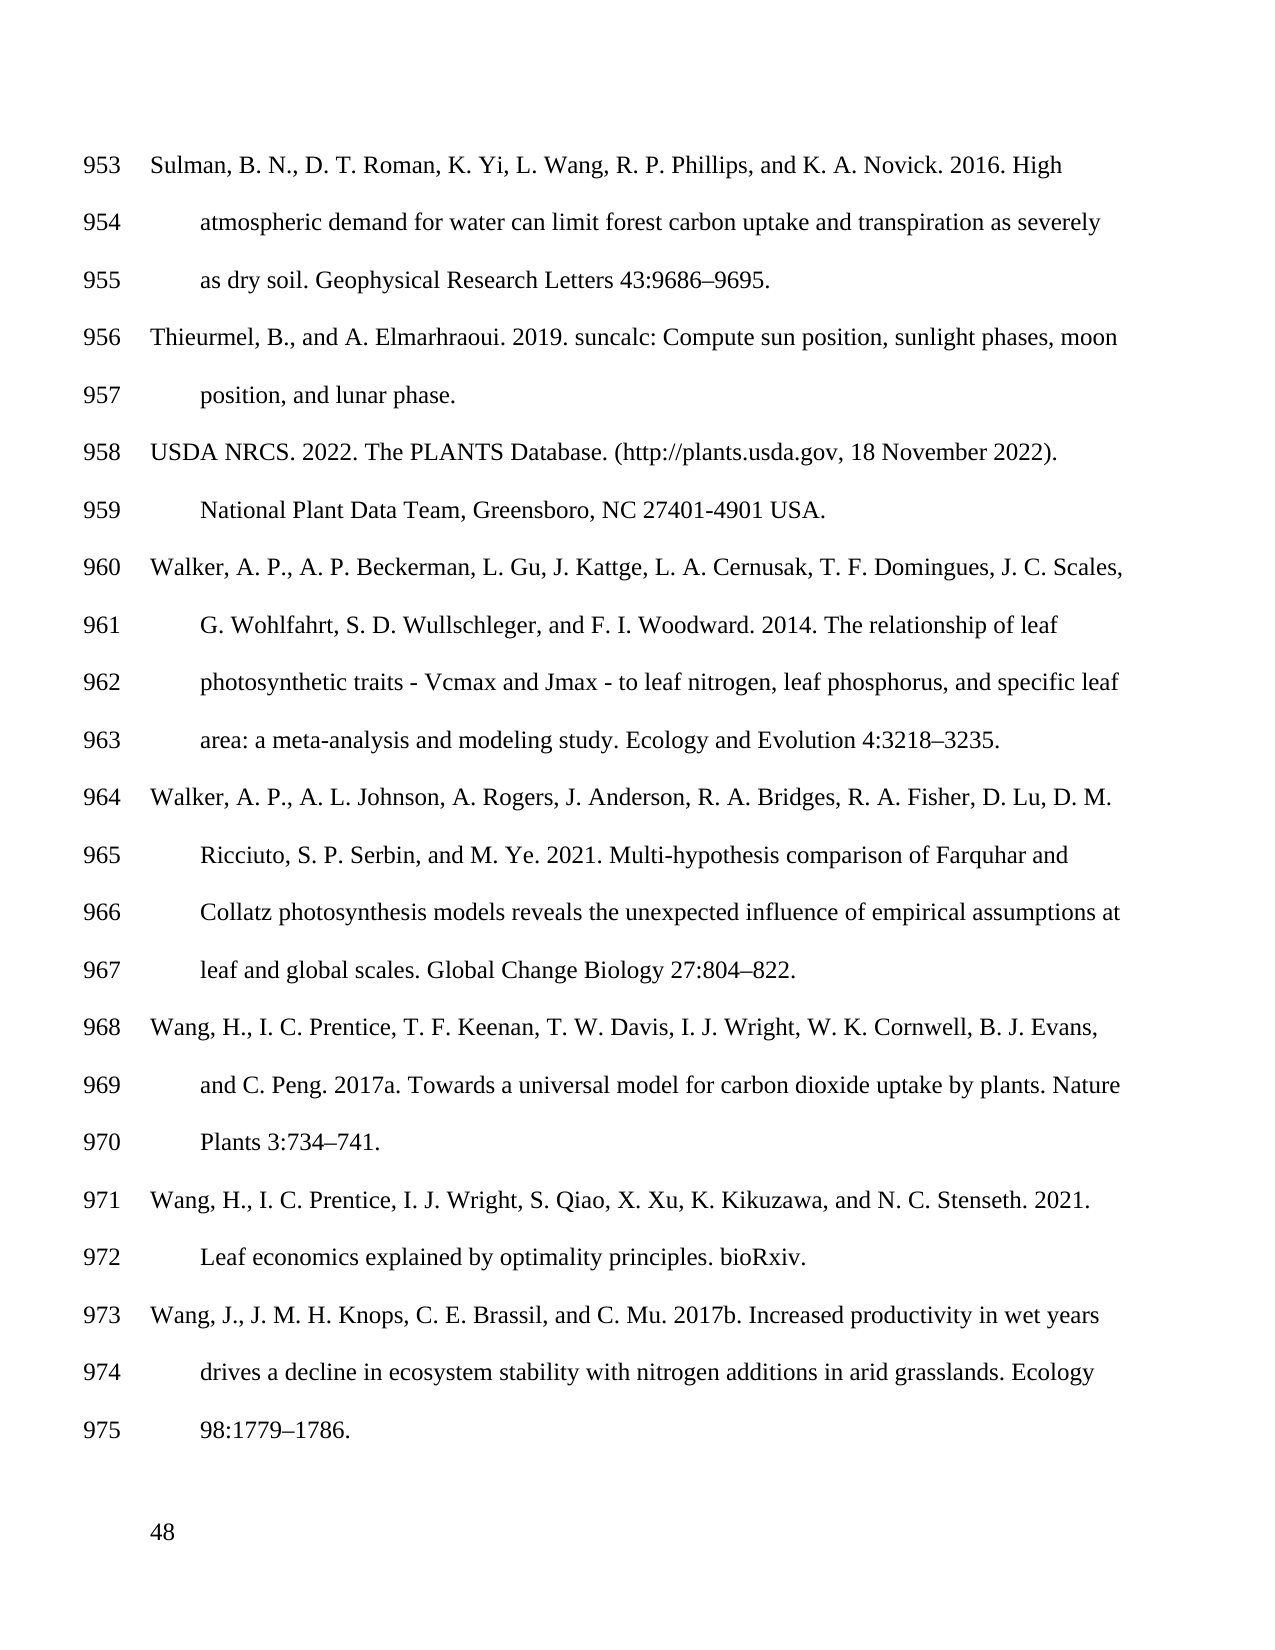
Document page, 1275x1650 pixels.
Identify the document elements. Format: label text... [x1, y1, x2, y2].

text Walker, A. P., A. P. Beckerman, L. Gu, J. Kattge, L. A. Cernusak, T. F. Domingues, J. C. Scales, G. Wohlfahrt, S. D. Wullschleger, and F. I. Woodward. 2014. The relationship of leaf photosynthetic traits - Vcmax and Jmax - to leaf nitrogen, leaf phosphorus, and specific leaf area: a meta-analysis and modeling study. Ecology and Evolution 4:3218–3235. [150, 552, 1125, 754]
text Wang, H., I. C. Prentice, T. F. Keenan, T. W. Davis, I. J. Wright, W. K. Cornwell, B. J. Evans, and C. Peng. 2017a. Towards a universal model for carbon dioxide uptake by plants. Nature Plants 3:734–741. [150, 1012, 1125, 1156]
text Wang, H., I. C. Prentice, I. J. Wright, S. Qiao, X. Xu, K. Kikuzawa, and N. C. Stenseth. 2021. Leaf economics explained by optimality principles. bioRxiv. [150, 1185, 1125, 1271]
text USDA NRCS. 2022. The PLANTS Database. (http://plants.usda.gov, 18 November 2022). National Plant Data Team, Greensboro, NC 27401-4901 USA. [150, 437, 1125, 524]
text Sulman, B. N., D. T. Roman, K. Yi, L. Wang, R. P. Phillips, and K. A. Novick. 2016. High atmospheric demand for water can limit forest carbon uptake and transpiration as severely as dry soil. Geophysical Research Letters 43:9686–9695. [150, 150, 1125, 294]
text Walker, A. P., A. L. Johnson, A. Rogers, J. Anderson, R. A. Bridges, R. A. Fisher, D. Lu, D. M. Ricciuto, S. P. Serbin, and M. Ye. 2021. Multi‐hypothesis comparison of Farquhar and Collatz photosynthesis models reveals the unexpected influence of empirical assumptions at leaf and global scales. Global Change Biology 27:804–822. [150, 782, 1125, 984]
text Thieurmel, B., and A. Elmarhraoui. 2019. suncalc: Compute sun position, sunlight phases, moon position, and lunar phase. [150, 322, 1125, 409]
text Wang, J., J. M. H. Knops, C. E. Brassil, and C. Mu. 2017b. Increased productivity in wet years drives a decline in ecosystem stability with nitrogen additions in arid grasslands. Ecology 98:1779–1786. [150, 1300, 1125, 1444]
